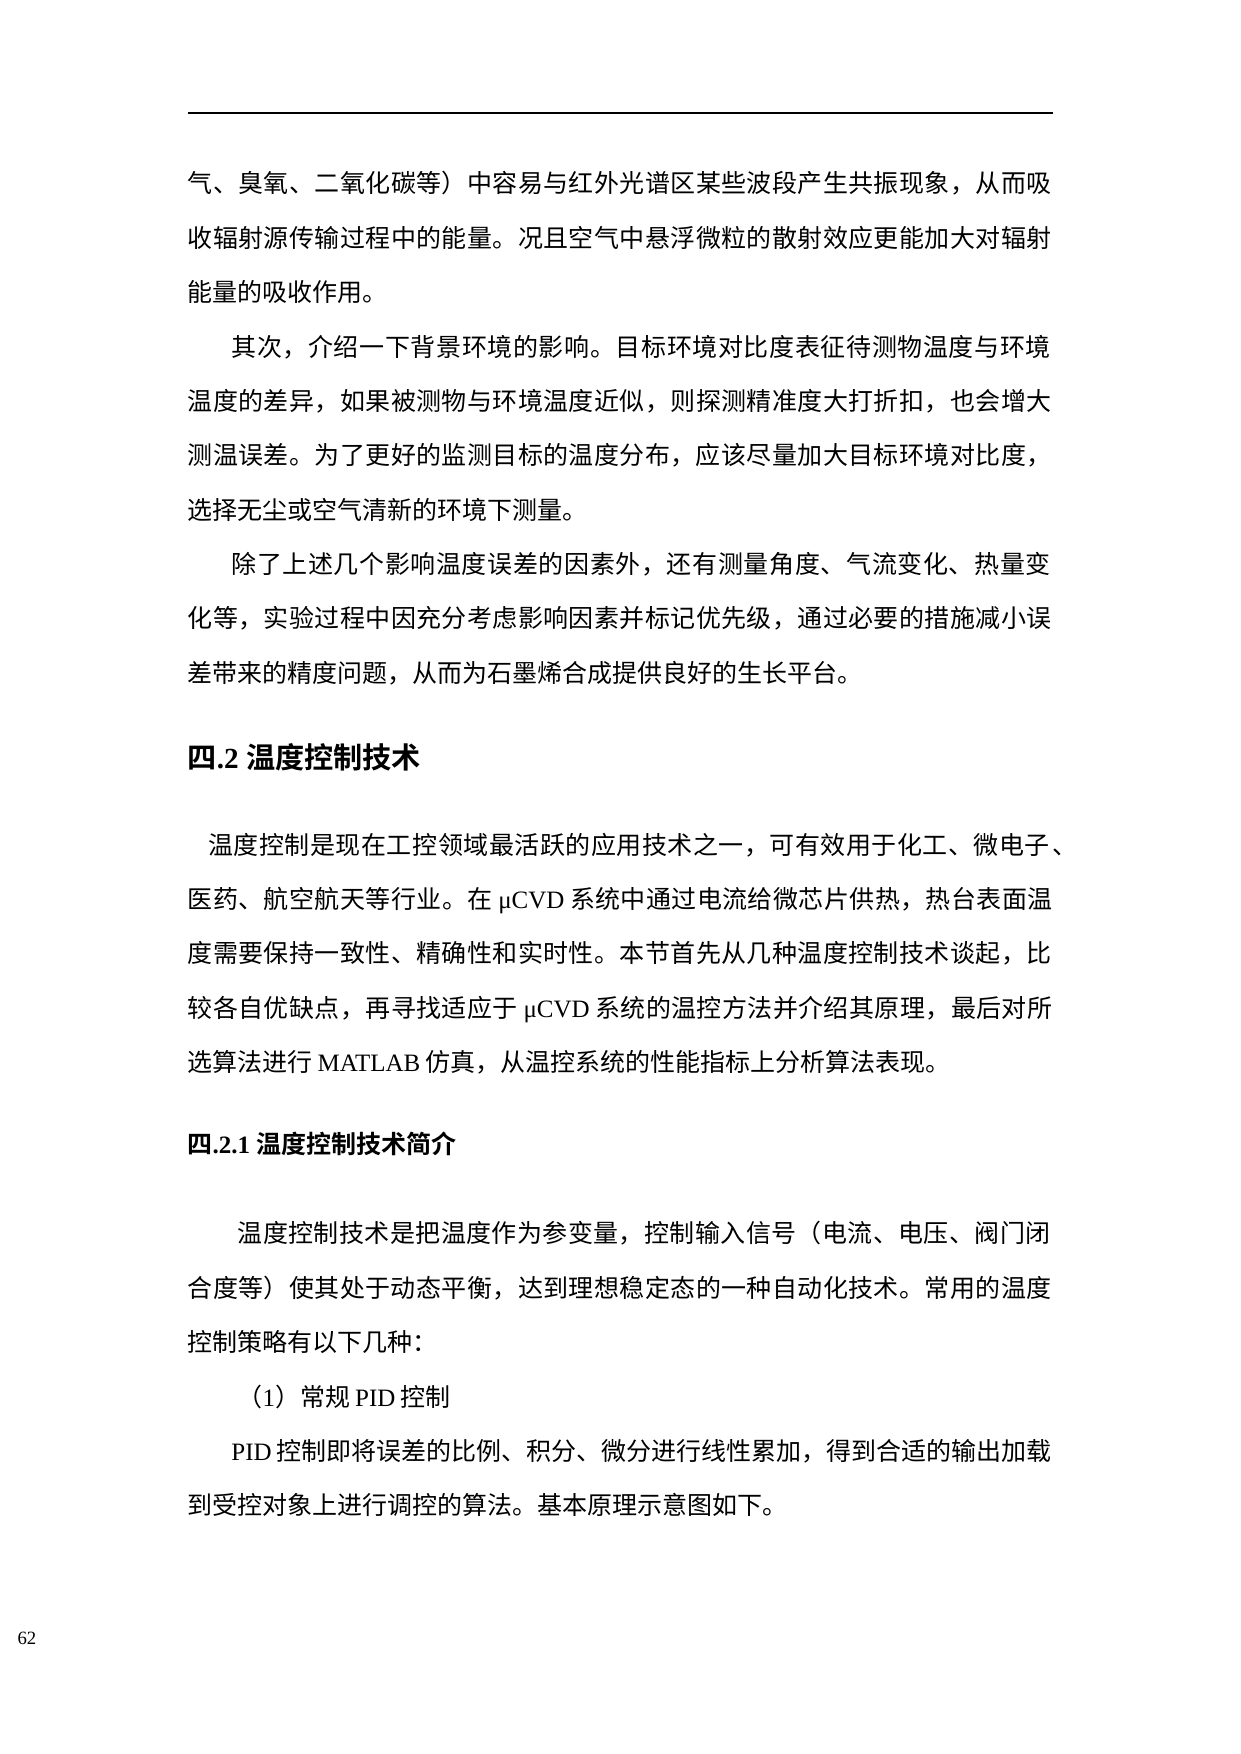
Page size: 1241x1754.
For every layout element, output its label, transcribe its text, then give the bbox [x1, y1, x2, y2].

list 常规PID控制 [187, 1377, 1053, 1413]
text 除了上述几个影响温度误差的因素外，还有测量角度、气流变化、热量变化等，实验过程中因充分考虑影响因素并标记优先级，通过必要的措施减小误差带来的精度问题，从而为石墨烯合成提供良好的生长平台。 [187, 544, 1053, 689]
subtitle 温度控制技术 [187, 735, 1053, 777]
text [187, 164, 1053, 309]
text 其次，介绍一下背景环境的影响。目标环境对比度表征待测物温度与环境温度的差异，如果被测物与环境温度近似，则探测精准度大打折扣，也会增大测温误差。为了更好的监测目标的温度分布，应该尽量加大目标环境对比度，选择无尘或空气清新的环境下测量。 [187, 327, 1053, 526]
text 温度控制是现在工控领域最活跃的应用技术之一，可有效用于化工、微电子、医药、航空航天等行业。在μCVD系统中通过电流给微芯片供热，热台表面温度需要保持一致性、精确性和实时性。本节首先从几种温度控制技术谈起，比较各自优缺点，再寻找适应于μCVD系统的温控方法并介绍其原理，最后对所选算法进行MATLAB仿真，从温控系统的性能指标上分析算法表现。 [187, 825, 1053, 1079]
list PID控制即将误差的比例、积分、微分进行线性累加，得到合适的输出加载到受控对象上进行调控的算法。基本原理示意图如下。 [187, 1431, 1053, 1522]
subtitle 温度控制技术简介 [187, 1124, 1053, 1160]
text 温度控制技术是把温度作为参变量，控制输入信号（电流、电压、阀门闭合度等）使其处于动态平衡，达到理想稳定态的一种自动化技术。常用的温度控制策略有以下几种： [187, 1214, 1053, 1359]
